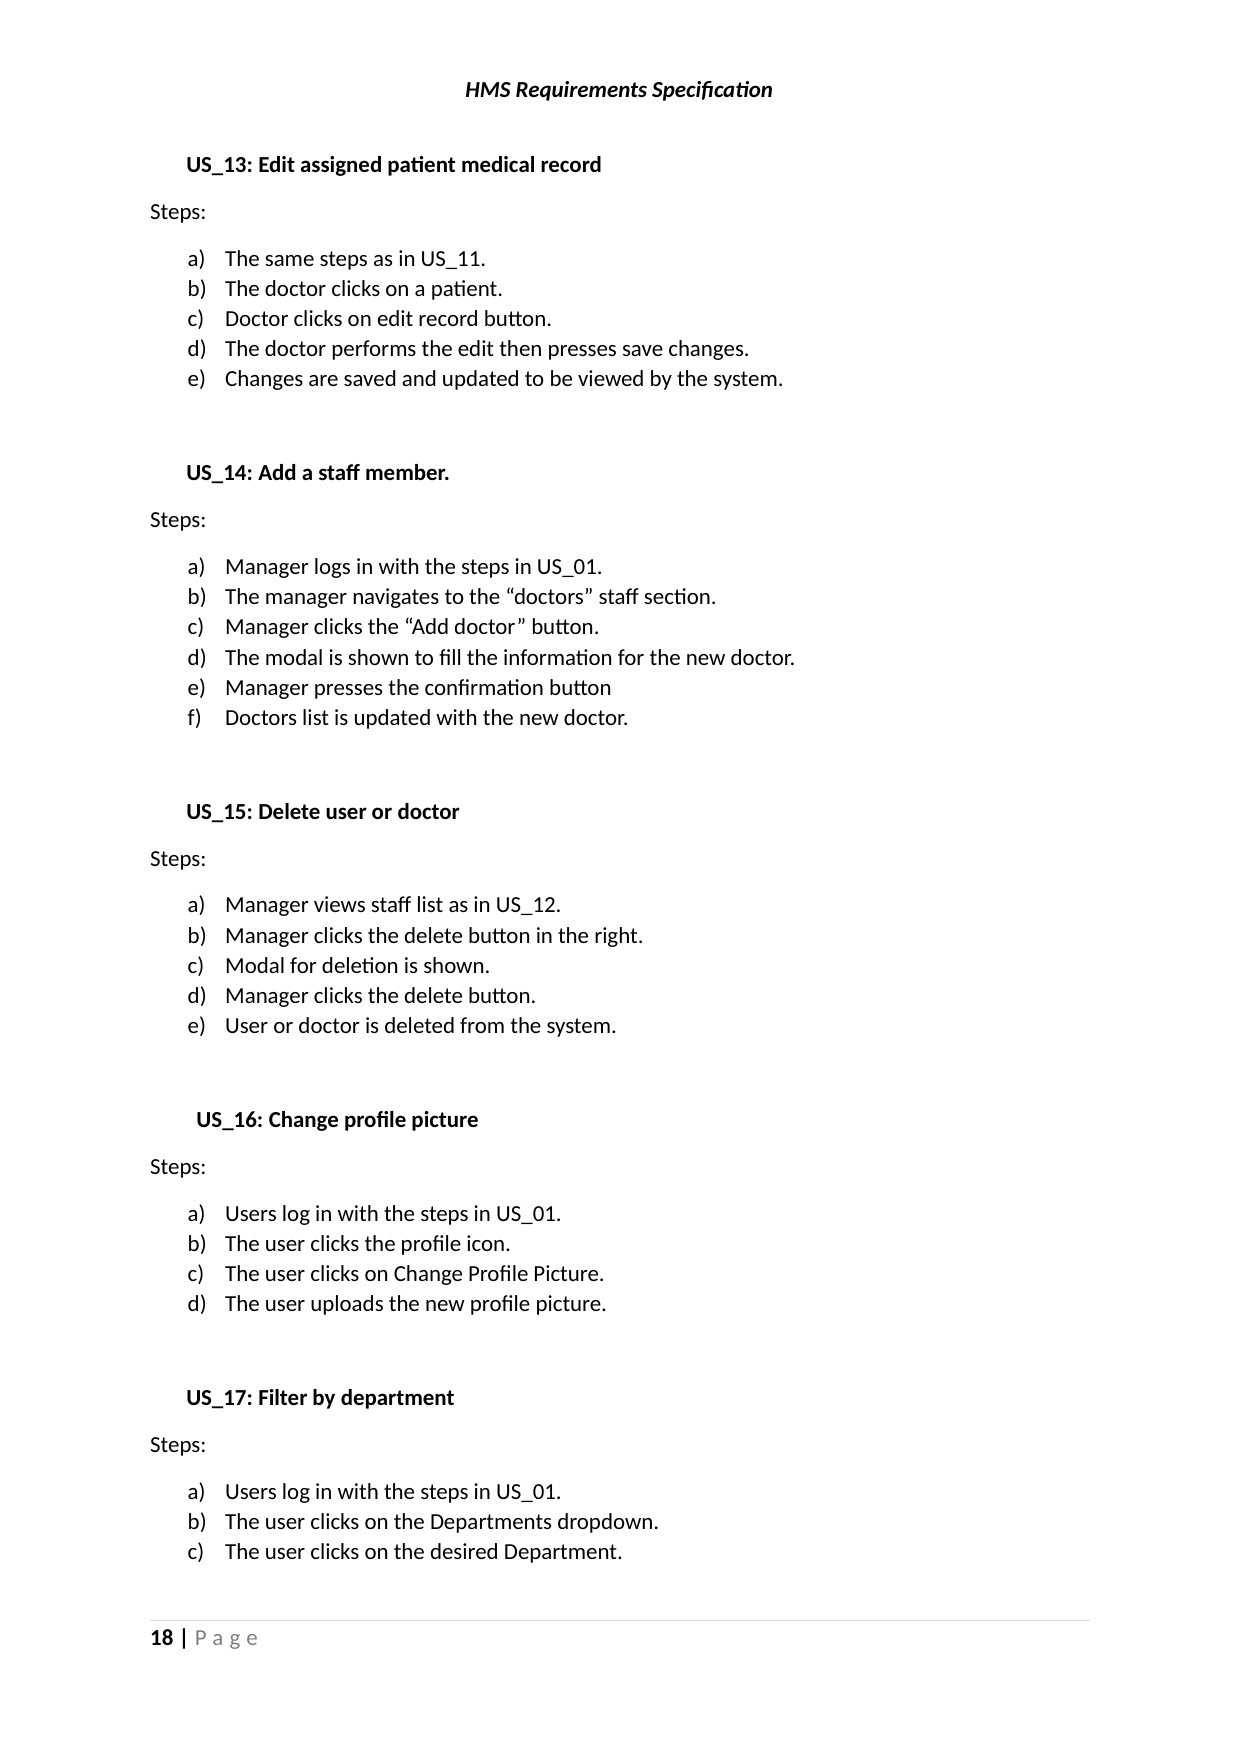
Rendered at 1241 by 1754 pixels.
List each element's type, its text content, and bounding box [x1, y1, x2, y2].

list Users log in with the steps in US_01. [187, 1477, 1090, 1505]
text Steps: [150, 844, 1090, 872]
list Changes are saved and updated to be viewed by the system. [187, 364, 1090, 393]
list The user clicks on the Departments dropdown. [187, 1507, 1090, 1535]
list Manager clicks the “Add doctor” button. [187, 612, 1090, 641]
list The doctor clicks on a patient. [187, 274, 1090, 302]
list User or doctor is deleted from the system. [187, 1011, 1090, 1039]
text Steps: [150, 1152, 1090, 1180]
list The modal is shown to fill the information for the new doctor. [187, 643, 1090, 671]
list The user clicks the profile icon. [187, 1229, 1090, 1257]
list The user clicks on Change Profile Picture. [187, 1259, 1090, 1287]
list Manager views staff list as in US_12. [187, 891, 1090, 919]
text US_17: Filter by department [150, 1383, 1090, 1411]
list The same steps as in US_11. [187, 244, 1090, 272]
list Modal for deletion is shown. [187, 951, 1090, 979]
list The doctor performs the edit then presses save changes. [187, 334, 1090, 362]
list Manager clicks the delete button in the right. [187, 921, 1090, 949]
list Manager clicks the delete button. [187, 981, 1090, 1009]
text Steps: [150, 197, 1090, 225]
text US_14: Add a staff member. [150, 458, 1090, 486]
list Manager logs in with the steps in US_01. [187, 552, 1090, 580]
text Steps: [150, 1430, 1090, 1458]
list Manager presses the confirmation button [187, 673, 1090, 701]
list Doctor clicks on edit record button. [187, 304, 1090, 332]
list Doctors list is updated with the new doctor. [187, 703, 1090, 731]
list The user clicks on the desired Department. [187, 1537, 1090, 1566]
list Users log in with the steps in US_01. [187, 1199, 1090, 1227]
text US_16: Change profile picture [150, 1105, 1090, 1133]
text US_15: Delete user or doctor [150, 797, 1090, 825]
list The manager navigates to the “doctors” staff section. [187, 582, 1090, 610]
text Steps: [150, 505, 1090, 533]
list The user uploads the new profile picture. [187, 1289, 1090, 1318]
text US_13: Edit assigned patient medical record [150, 150, 1090, 178]
